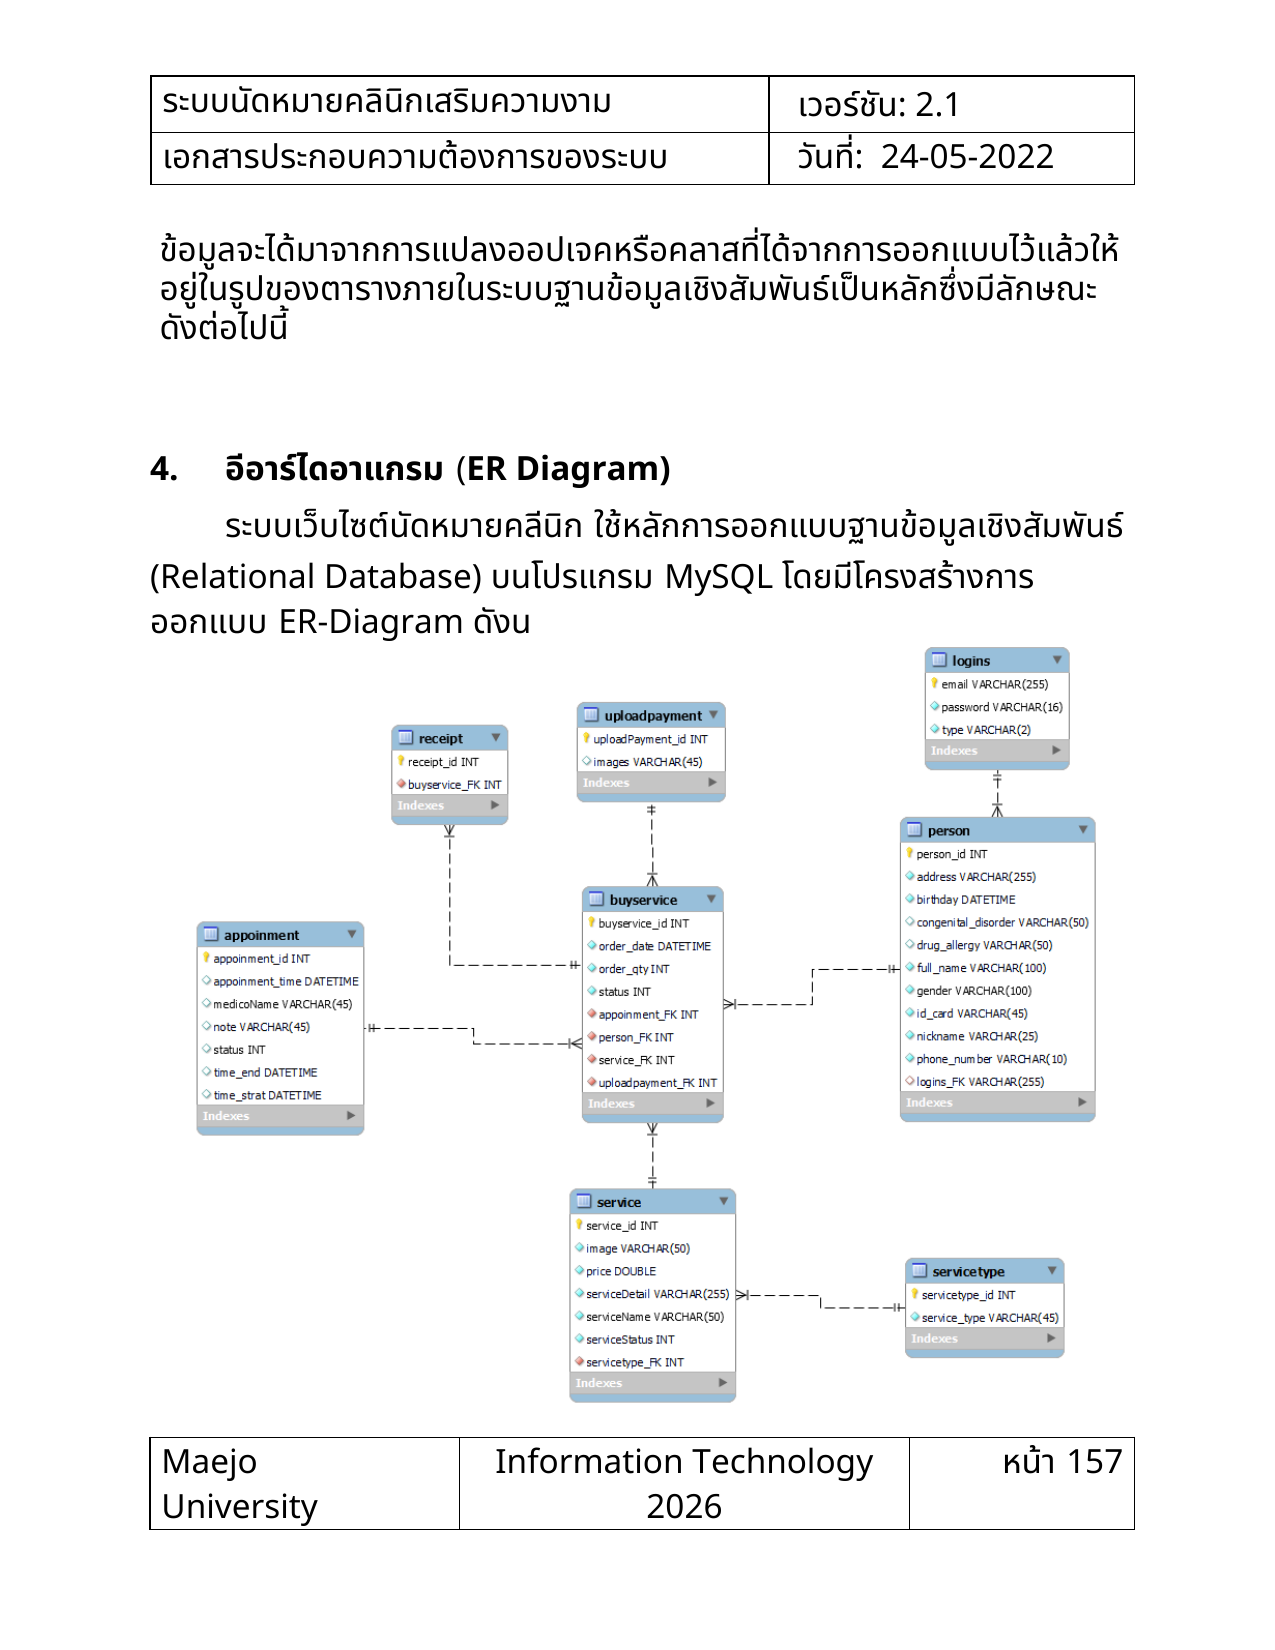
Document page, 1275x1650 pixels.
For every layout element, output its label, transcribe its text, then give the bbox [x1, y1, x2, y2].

text ระบบเว็บไซต์นัดหมายคลีนิก ใช้หลักการออกแบบฐานข้อมูลเชิงสัมพันธ์ (Relational Database) บนโปรแกรม MySQL โดยมีโครงสร้างการออกแบบ ER-Diagram ดังน [150, 502, 1134, 643]
subtitle อีอาร์ไดอาแกรม (ER Diagram) [150, 445, 1134, 496]
picture [180, 643, 1105, 1412]
